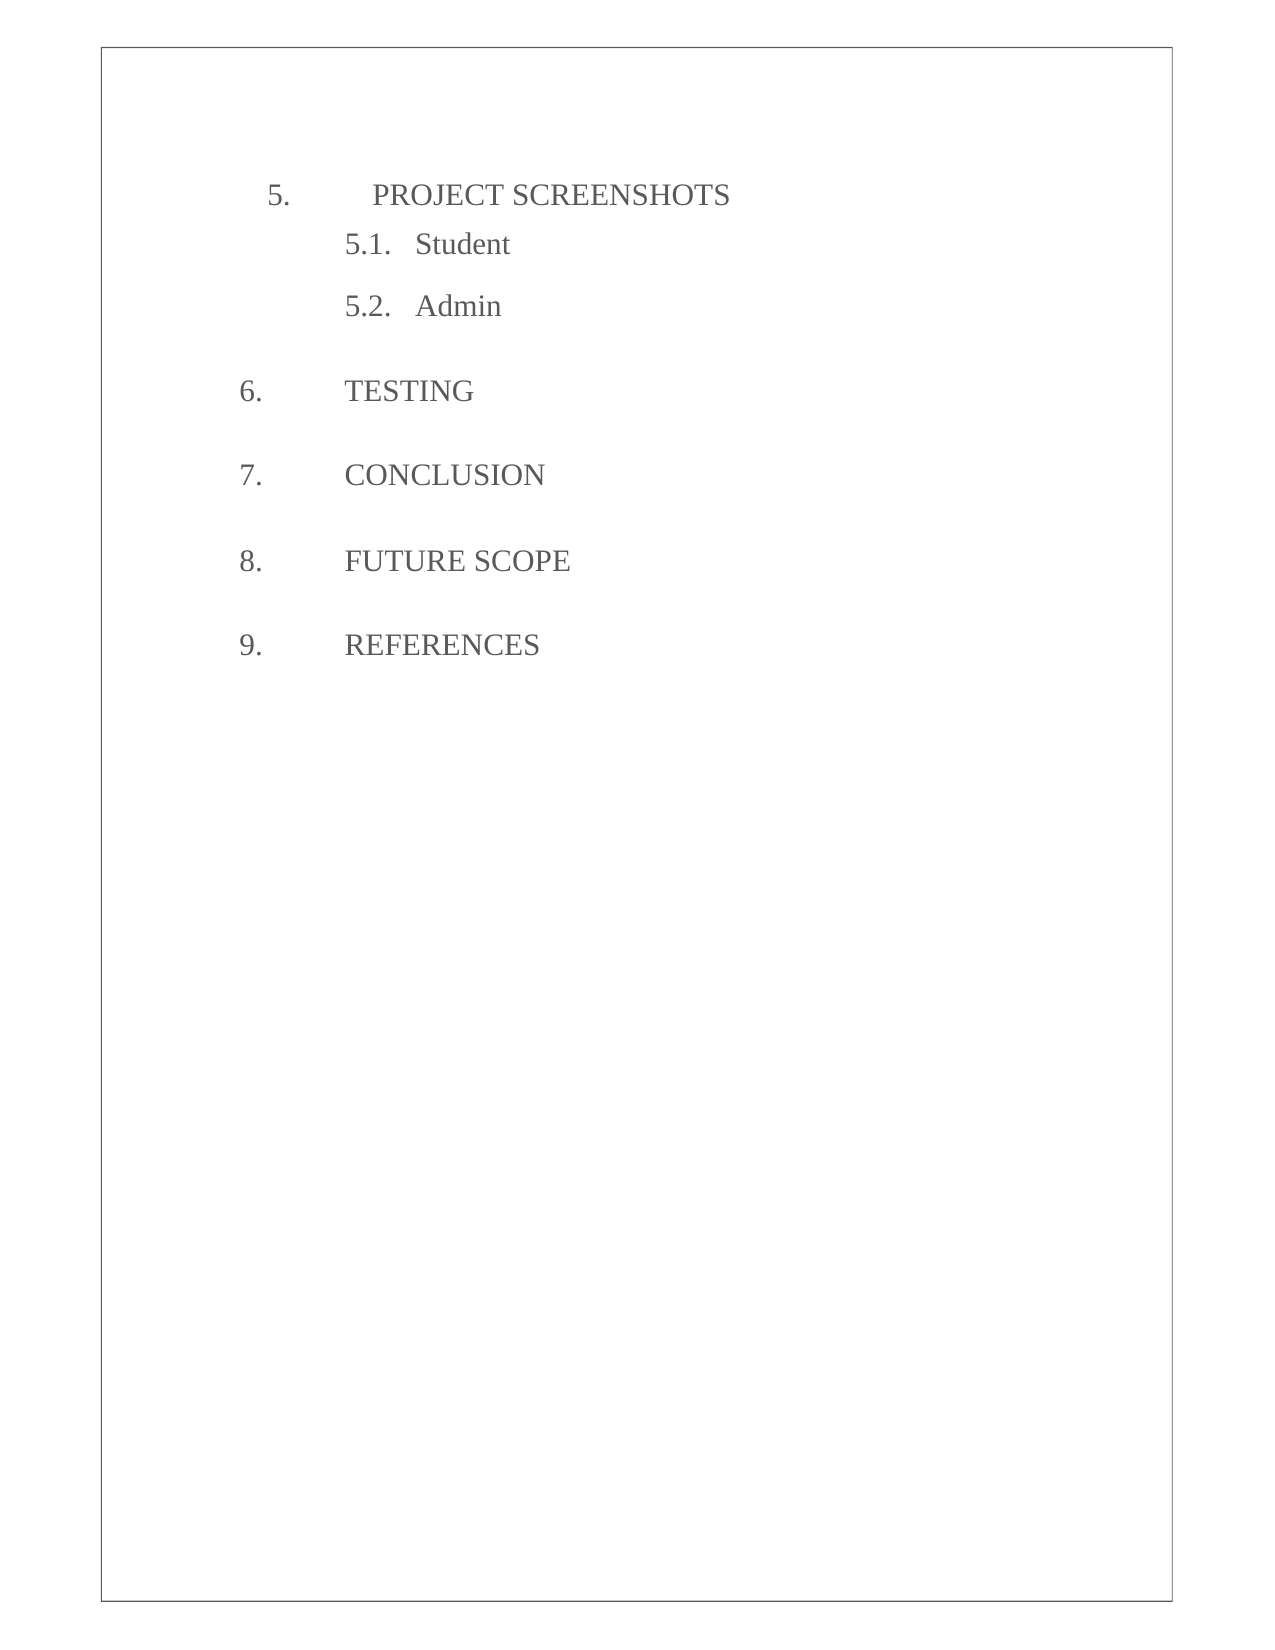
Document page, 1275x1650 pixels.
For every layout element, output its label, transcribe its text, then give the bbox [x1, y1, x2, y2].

subtitle Student [344, 226, 1171, 262]
list Admin [344, 287, 1171, 323]
